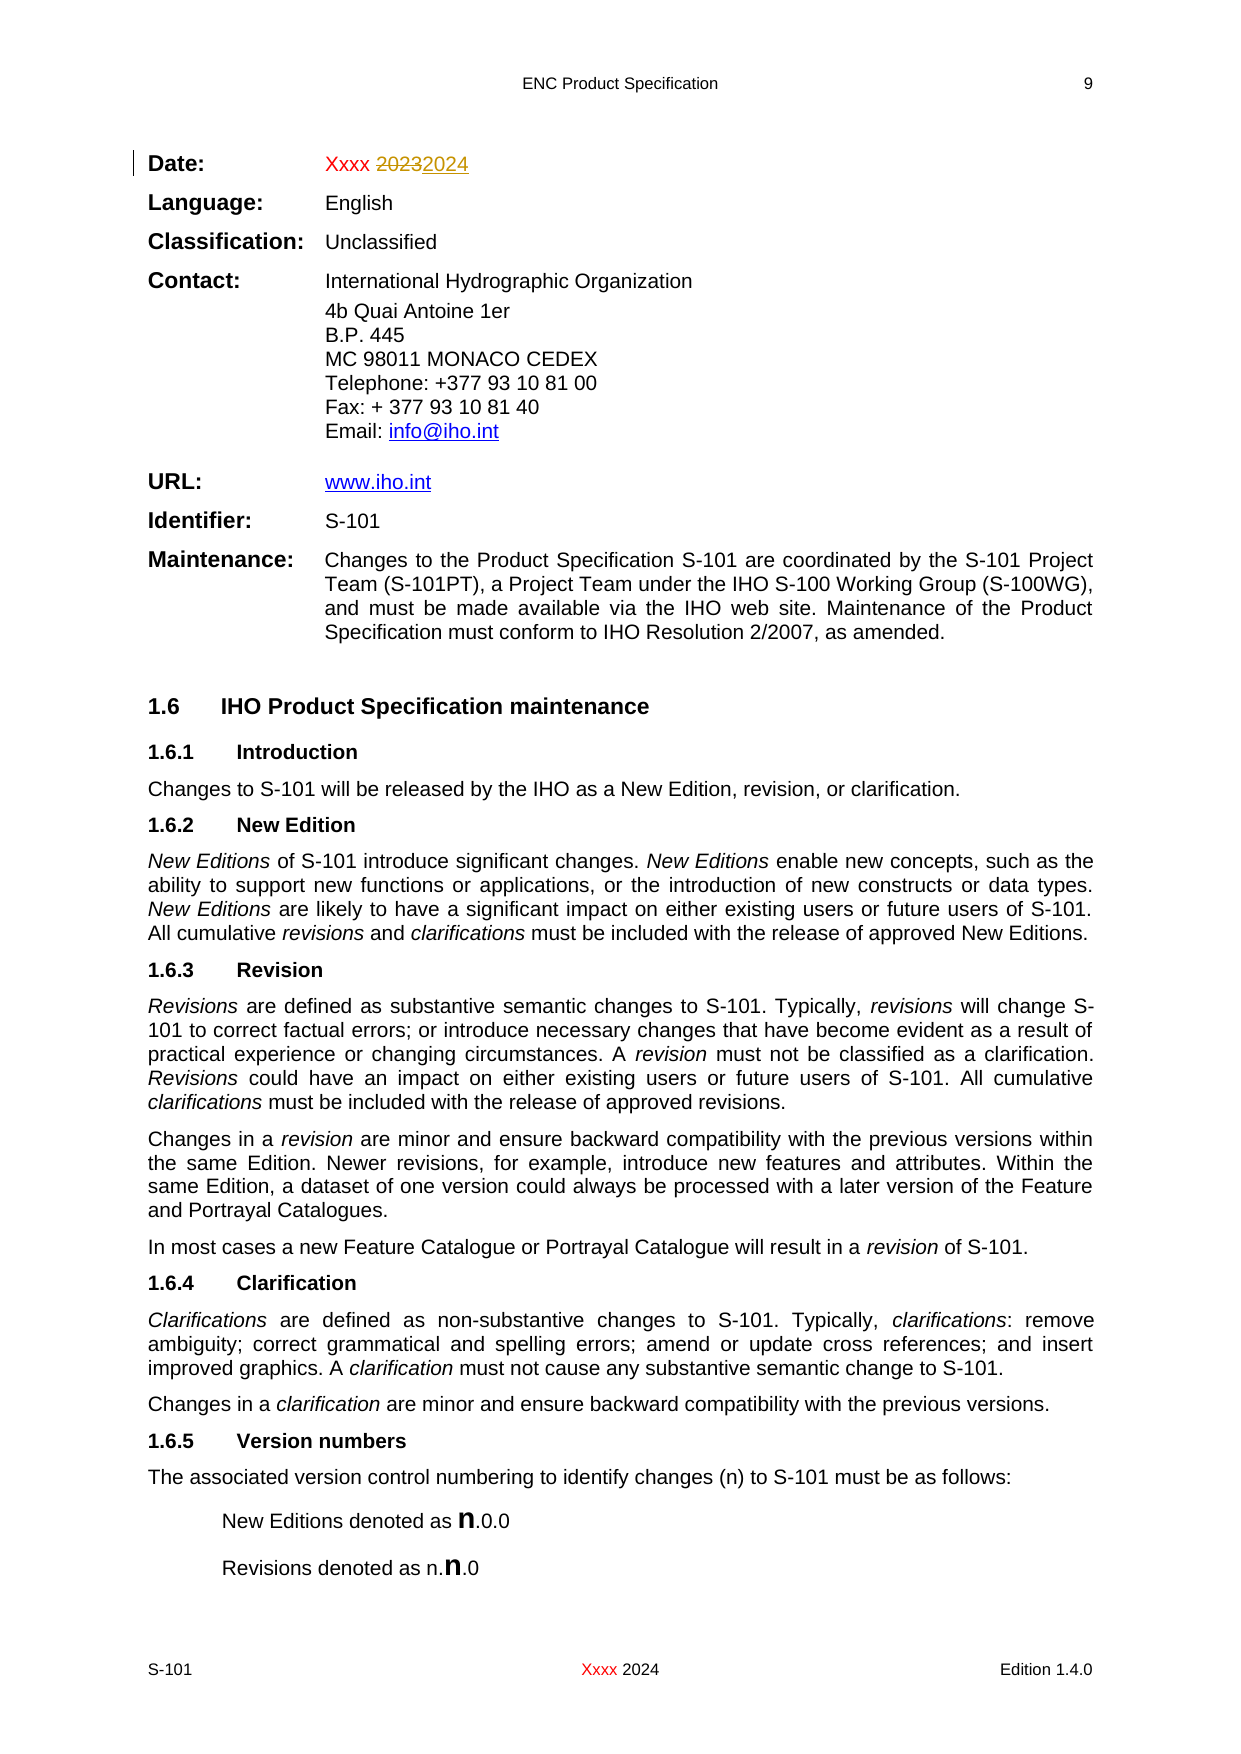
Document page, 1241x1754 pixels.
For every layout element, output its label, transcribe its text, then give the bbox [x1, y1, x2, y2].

text Identifier: S-101 [148, 507, 1094, 533]
text URL: www.iho.int [148, 468, 1094, 494]
text Changes in a revision are minor and ensure backward compatibility with the previous versions within the same Edition. Newer revisions, for example, introduce new features and attributes. Within the same Edition, a dataset of one version could always be processed with a later version of the Feature and Portrayal Catalogues. [148, 1126, 1094, 1222]
text Clarifications are defined as non-substantive changes to S-101. Typically, clarifications: remove ambiguity; correct grammatical and spelling errors; amend or update cross references; and insert improved graphics. A clarification must not cause any substantive semantic change to S-101. [148, 1308, 1094, 1379]
subtitle New Edition [148, 813, 1094, 837]
text Contact: International Hydrographic Organization [148, 267, 1094, 293]
text MC 98011 MONACO CEDEX Telephone: +377 93 10 81 00 Fax: + 377 93 10 81 40 [325, 347, 1094, 419]
text In most cases a new Feature Catalogue or Portrayal Catalogue will result in a revision of S-101. [148, 1235, 1094, 1259]
text Revisions are defined as substantive semantic changes to S-101. Typically, revisions will change S-101 to correct factual errors; or introduce necessary changes that have become evident as a result of practical experience or changing circumstances. A revision must not be classified as a clarification. Revisions could have an impact on either existing users or future users of S-101. All cumulative clarifications must be included with the release of approved revisions. [148, 994, 1094, 1114]
text Date: Xxxx [148, 150, 1094, 176]
text Classification: Unclassified [148, 228, 1094, 254]
text 4b Quai Antoine 1er [289, 299, 1094, 323]
text Maintenance: Changes to the Product Specification S-101 are coordinated by the S-101 Project Team (S-101PT), a Project Team under the IHO S-100 Working Group (S-100WG), and must be made available via the IHO web site. Maintenance of the Product Specification must conform to IHO Resolution 2/2007, as amended. [148, 546, 1094, 644]
text New Editions of S-101 introduce significant changes. New Editions enable new concepts, such as the ability to support new functions or applications, or the introduction of new constructs or data types. New Editions are likely to have a significant impact on either existing users or future users of S-101. All cumulative revisions and clarifications must be included with the release of approved New Editions. [148, 849, 1094, 945]
subtitle Version numbers [148, 1428, 1094, 1452]
subtitle IHO Product Specification maintenance [148, 693, 1094, 719]
subtitle Introduction [148, 740, 1094, 764]
text Changes to S-101 will be released by the IHO as a New Edition, revision, or clarification. [148, 776, 1094, 800]
subtitle Revision [148, 958, 1094, 982]
subtitle Clarification [148, 1271, 1094, 1295]
text Revisions denoted as n.n.0 [222, 1547, 1094, 1581]
text Changes in a clarification are minor and ensure backward compatibility with the previous versions. [148, 1392, 1094, 1416]
text Email: info@iho.int [325, 419, 1094, 443]
text New Editions denoted as n.0.0 [222, 1501, 1094, 1535]
text The associated version control numbering to identify changes (n) to S-101 must be as follows: [148, 1465, 1094, 1489]
text B.P. 445 [289, 323, 1094, 347]
text Language: English [148, 189, 1094, 215]
